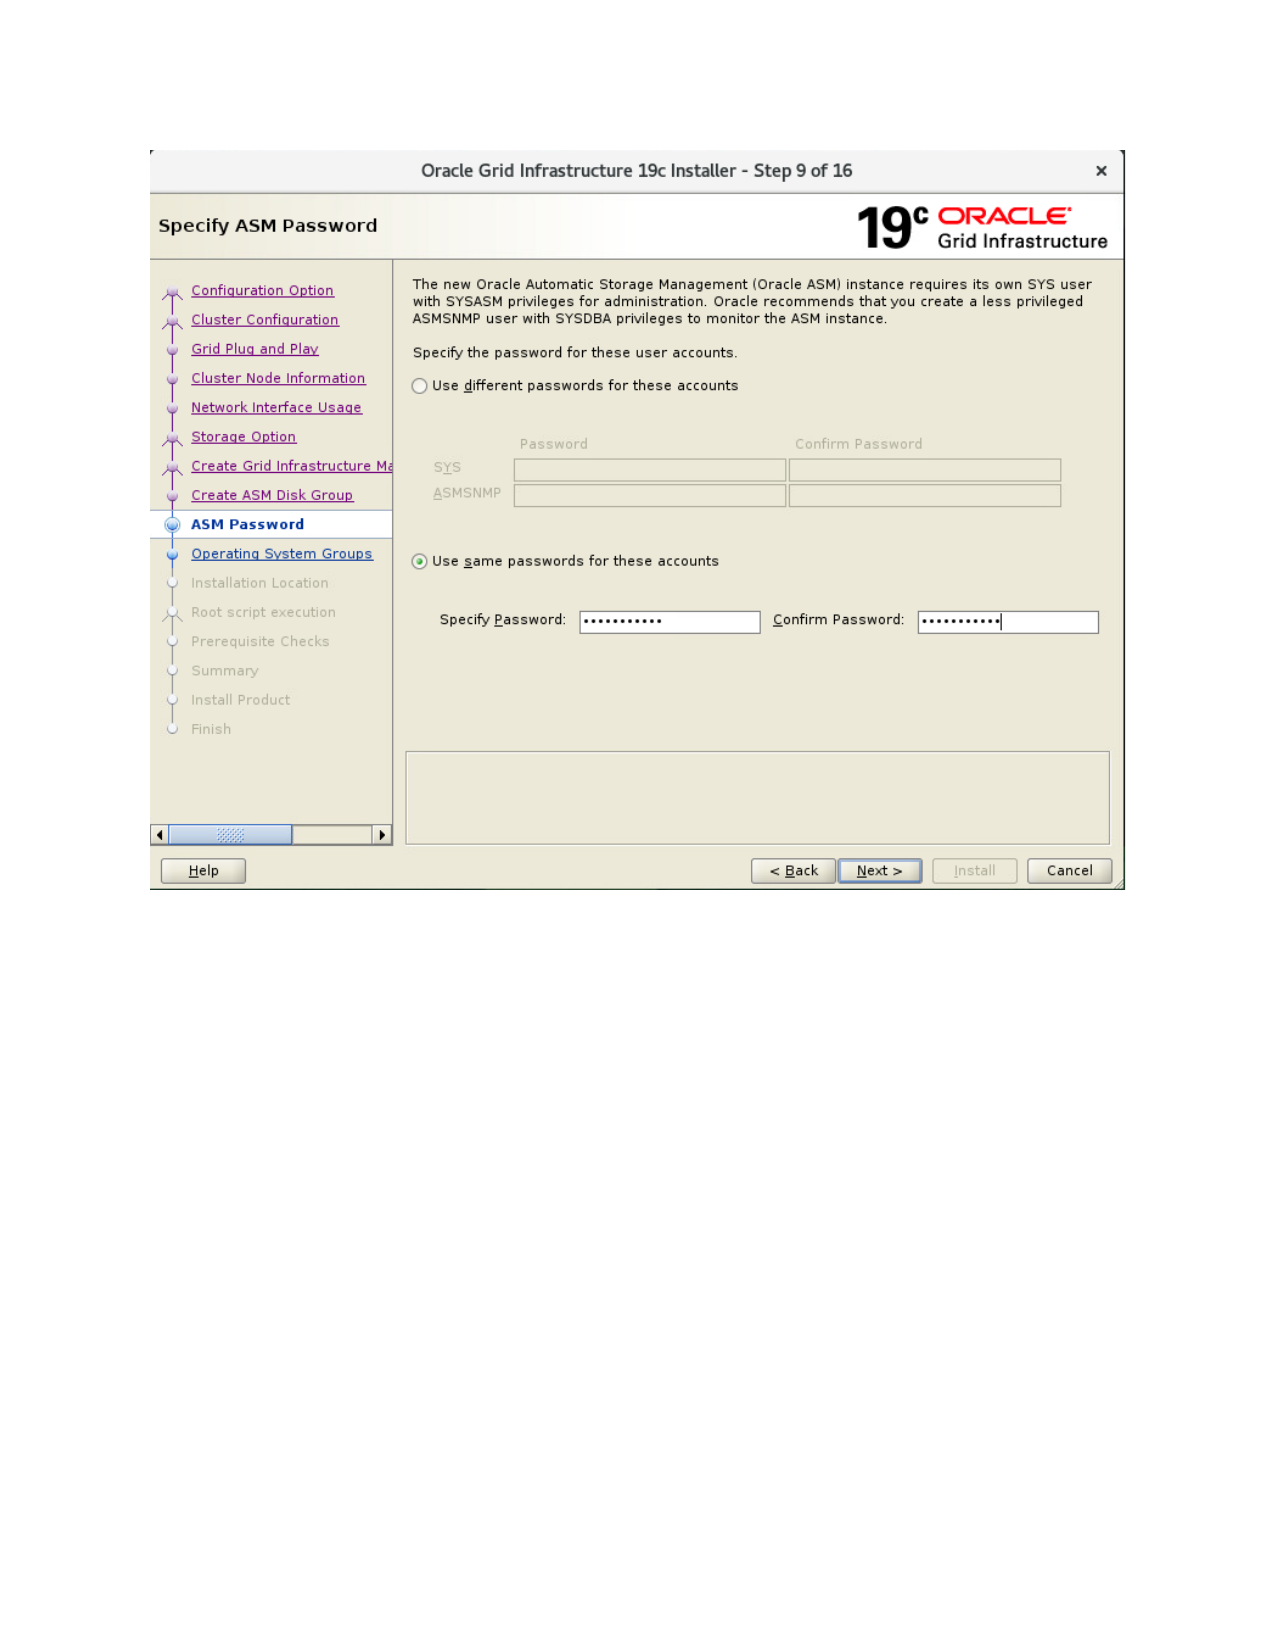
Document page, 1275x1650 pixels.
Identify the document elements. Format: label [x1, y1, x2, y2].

picture [150, 150, 1125, 890]
